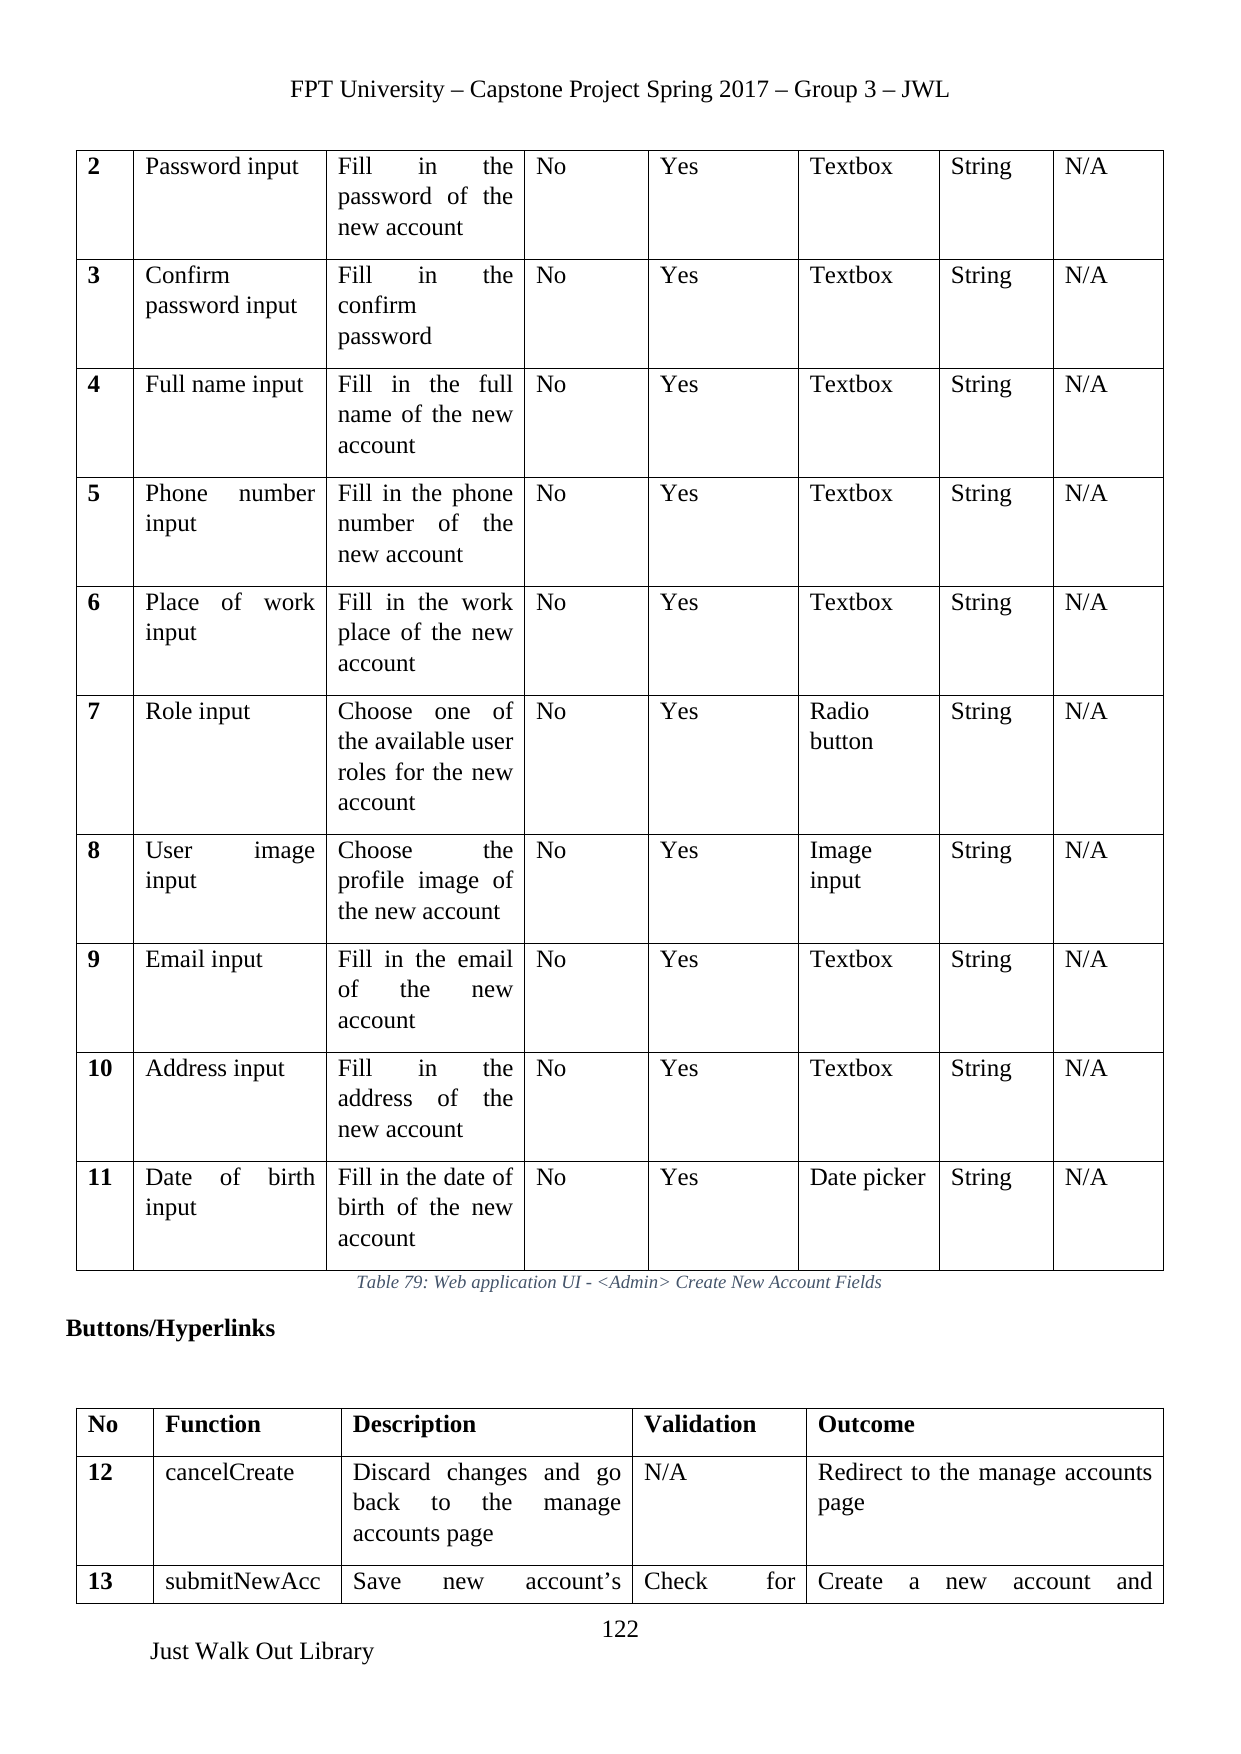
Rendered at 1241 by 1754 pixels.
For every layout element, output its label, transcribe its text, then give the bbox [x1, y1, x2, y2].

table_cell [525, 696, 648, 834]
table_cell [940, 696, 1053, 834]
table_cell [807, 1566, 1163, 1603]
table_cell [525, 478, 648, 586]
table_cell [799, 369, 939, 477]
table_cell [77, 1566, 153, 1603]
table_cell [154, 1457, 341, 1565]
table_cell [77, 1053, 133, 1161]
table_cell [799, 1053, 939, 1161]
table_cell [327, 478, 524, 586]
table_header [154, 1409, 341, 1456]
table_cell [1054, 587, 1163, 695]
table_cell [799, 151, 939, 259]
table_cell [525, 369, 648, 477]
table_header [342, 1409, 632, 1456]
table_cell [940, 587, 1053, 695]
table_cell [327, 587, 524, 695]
text Buttons/Hyperlinks [66, 1313, 1090, 1342]
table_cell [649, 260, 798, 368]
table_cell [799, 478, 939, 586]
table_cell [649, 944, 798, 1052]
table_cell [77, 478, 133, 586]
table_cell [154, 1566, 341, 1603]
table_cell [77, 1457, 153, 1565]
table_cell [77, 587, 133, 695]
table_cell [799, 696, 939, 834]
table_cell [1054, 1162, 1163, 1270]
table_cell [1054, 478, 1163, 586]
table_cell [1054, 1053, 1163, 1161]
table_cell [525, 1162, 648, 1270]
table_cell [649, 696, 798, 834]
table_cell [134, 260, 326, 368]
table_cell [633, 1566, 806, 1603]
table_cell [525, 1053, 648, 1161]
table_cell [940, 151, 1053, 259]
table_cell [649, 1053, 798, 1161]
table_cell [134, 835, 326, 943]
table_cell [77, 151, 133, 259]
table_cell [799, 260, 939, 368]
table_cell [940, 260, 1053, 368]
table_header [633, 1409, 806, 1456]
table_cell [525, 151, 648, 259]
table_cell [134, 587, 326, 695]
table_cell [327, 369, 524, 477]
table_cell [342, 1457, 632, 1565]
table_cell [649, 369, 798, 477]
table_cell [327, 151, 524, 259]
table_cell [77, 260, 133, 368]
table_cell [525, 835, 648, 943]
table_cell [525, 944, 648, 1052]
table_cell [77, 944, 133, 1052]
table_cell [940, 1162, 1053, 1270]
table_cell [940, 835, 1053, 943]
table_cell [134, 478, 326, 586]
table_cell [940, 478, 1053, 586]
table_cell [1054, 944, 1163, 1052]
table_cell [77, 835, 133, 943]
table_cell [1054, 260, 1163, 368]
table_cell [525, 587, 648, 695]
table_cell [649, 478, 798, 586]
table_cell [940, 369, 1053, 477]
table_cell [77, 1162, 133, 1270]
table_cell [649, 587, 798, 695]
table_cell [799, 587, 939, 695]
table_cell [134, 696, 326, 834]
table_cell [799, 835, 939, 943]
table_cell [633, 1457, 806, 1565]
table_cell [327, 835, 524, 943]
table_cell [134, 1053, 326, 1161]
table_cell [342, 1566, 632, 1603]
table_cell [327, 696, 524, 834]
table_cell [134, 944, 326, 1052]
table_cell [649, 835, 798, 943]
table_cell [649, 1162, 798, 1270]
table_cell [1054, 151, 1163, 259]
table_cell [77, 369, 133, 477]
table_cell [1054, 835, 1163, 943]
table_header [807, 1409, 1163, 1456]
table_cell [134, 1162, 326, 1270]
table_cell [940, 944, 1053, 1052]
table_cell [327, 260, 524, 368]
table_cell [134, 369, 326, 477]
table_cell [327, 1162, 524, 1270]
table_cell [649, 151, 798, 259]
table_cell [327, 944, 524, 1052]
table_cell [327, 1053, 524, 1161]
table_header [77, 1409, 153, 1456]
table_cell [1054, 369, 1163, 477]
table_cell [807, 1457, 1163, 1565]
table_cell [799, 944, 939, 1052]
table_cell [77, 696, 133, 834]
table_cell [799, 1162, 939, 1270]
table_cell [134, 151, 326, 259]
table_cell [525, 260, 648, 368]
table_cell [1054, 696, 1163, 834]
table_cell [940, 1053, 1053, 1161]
